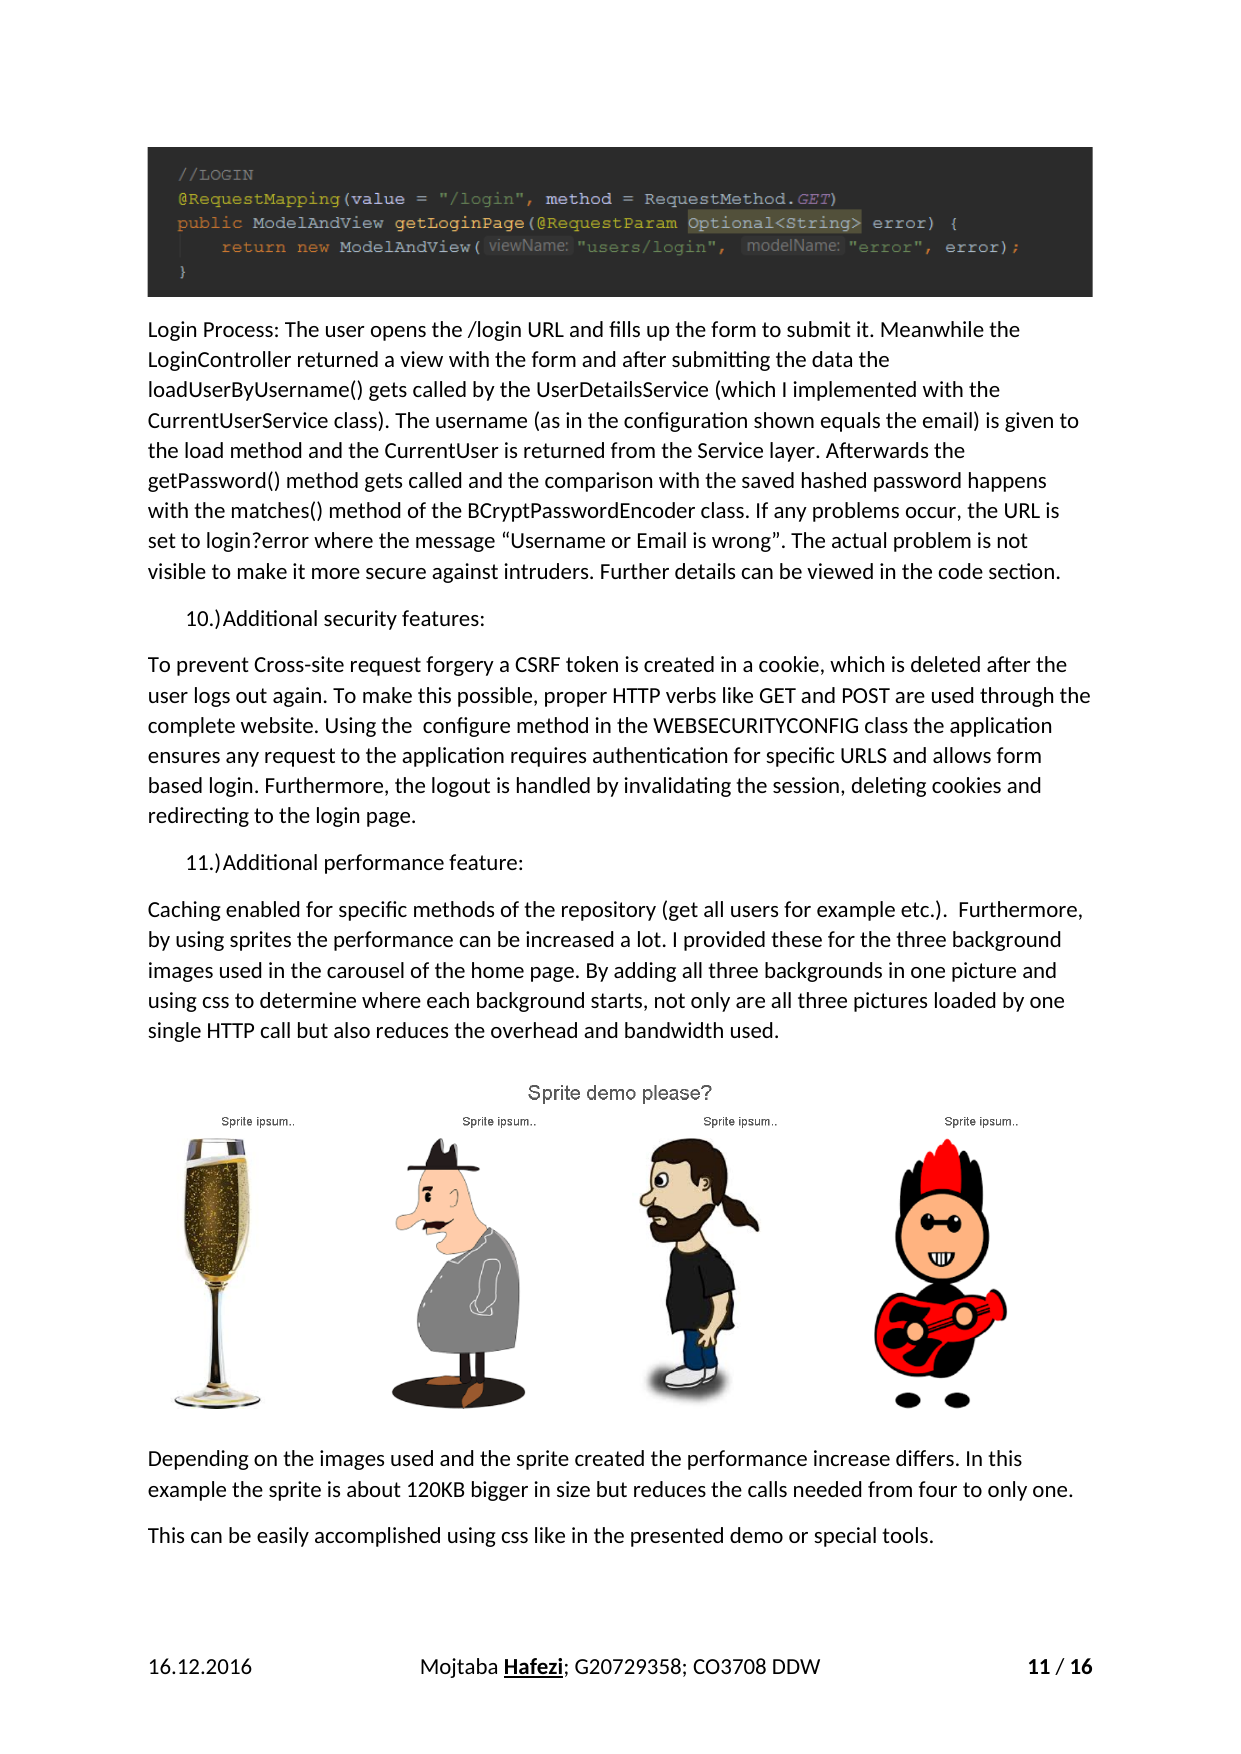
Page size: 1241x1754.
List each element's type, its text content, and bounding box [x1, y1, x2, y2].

text Login Process: The user opens the /login URL and fills up the form to submit it. Meanwhile the LoginController returned a view with the form and after submitting the data the loadUserByUsername() gets called by the UserDetailsService (which I implemented with the CurrentUserService class). The username (as in the configuration shown equals the email) is given to the load method and the CurrentUser is returned from the Service layer. Afterwards the getPassword() method gets called and the comparison with the saved hashed password happens with the matches() method of the BCryptPasswordEncoder class. If any problems occur, the URL is set to login?error where the message “Username or Email is wrong”. The actual problem is not visible to make it more secure against intruders. Further details can be viewed in the code section. [148, 315, 1093, 585]
list Additional security features: [185, 604, 1093, 632]
text To prevent Cross-site request forgery a CSRF token is created in a cookie, which is deleted after the user logs out again. To make this possible, proper HTTP verbs like GET and POST are used through the complete website. Using the configure method in the WEBSECURITYCONFIG class the application ensures any request to the application requires authentication for specific URLS and allows form based login. Furthermore, the logout is handled by invalidating the session, deleting cookies and redirecting to the login page. [148, 651, 1093, 829]
text This can be easily accomplished using css like in the presented demo or special tools. [148, 1522, 1093, 1549]
text Depending on the images used and the sprite created the performance increase differs. In this example the sprite is about 120KB bigger in size but reduces the calls needed from four to only one. [148, 1444, 1093, 1503]
list Additional performance feature: [185, 848, 1093, 876]
picture [147, 1063, 1093, 1426]
picture [147, 147, 1093, 297]
text Caching enabled for specific methods of the repository (get all users for example etc.). Furthermore, by using sprites the performance can be increased a lot. I provided these for the three background images used in the carousel of the home page. By adding all three backgrounds in one picture and using css to determine where each background starts, not only are all three pictures loaded by one single HTTP call but also reduces the overhead and bandwidth used. [148, 895, 1093, 1044]
